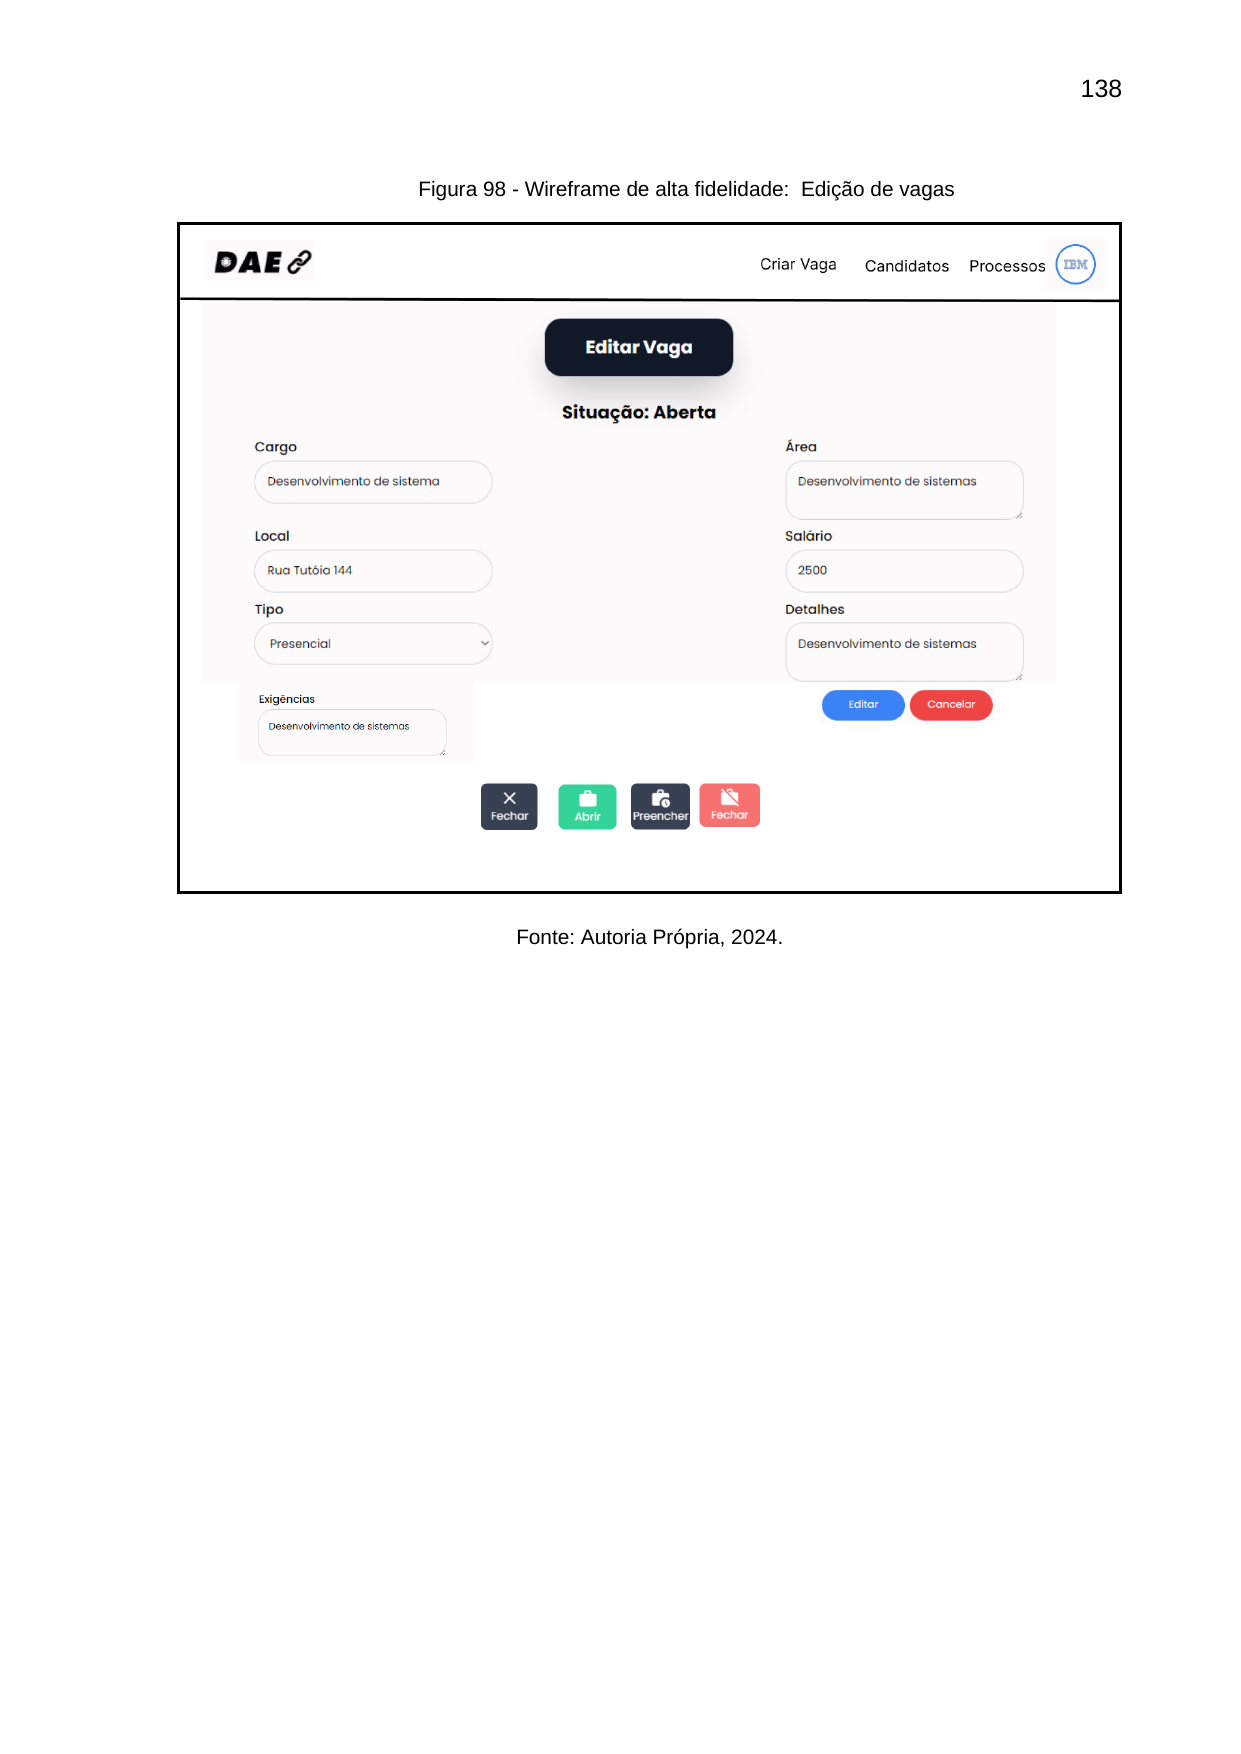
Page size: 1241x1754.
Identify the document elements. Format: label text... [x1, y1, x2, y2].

picture [180, 225, 1119, 891]
text Figura 98 - Wireframe de alta fidelidade: Edição de vagas [177, 177, 1122, 201]
text Fonte: Autoria Própria, 2024. [177, 925, 1122, 949]
